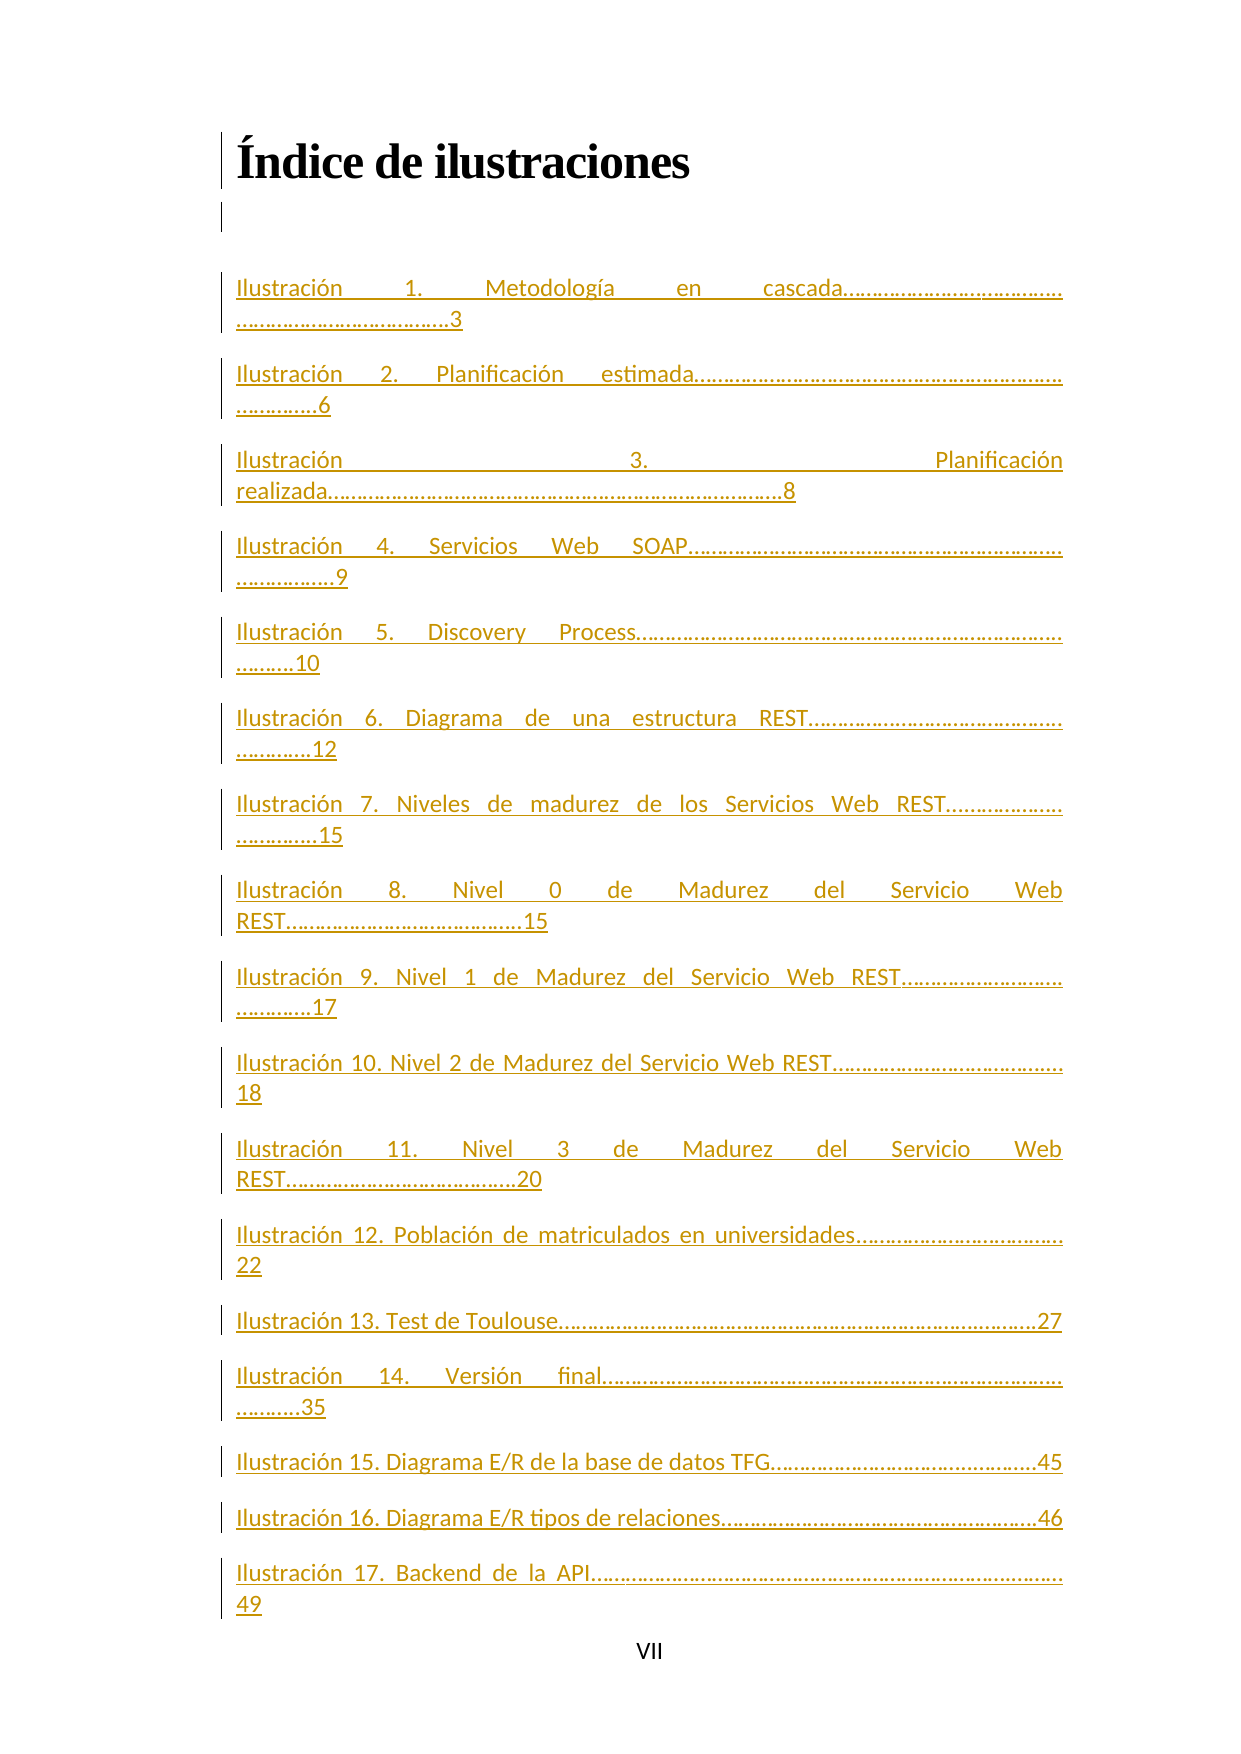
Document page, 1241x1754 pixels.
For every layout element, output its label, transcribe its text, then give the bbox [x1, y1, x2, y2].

title Índice de ilustraciones [236, 132, 1063, 189]
